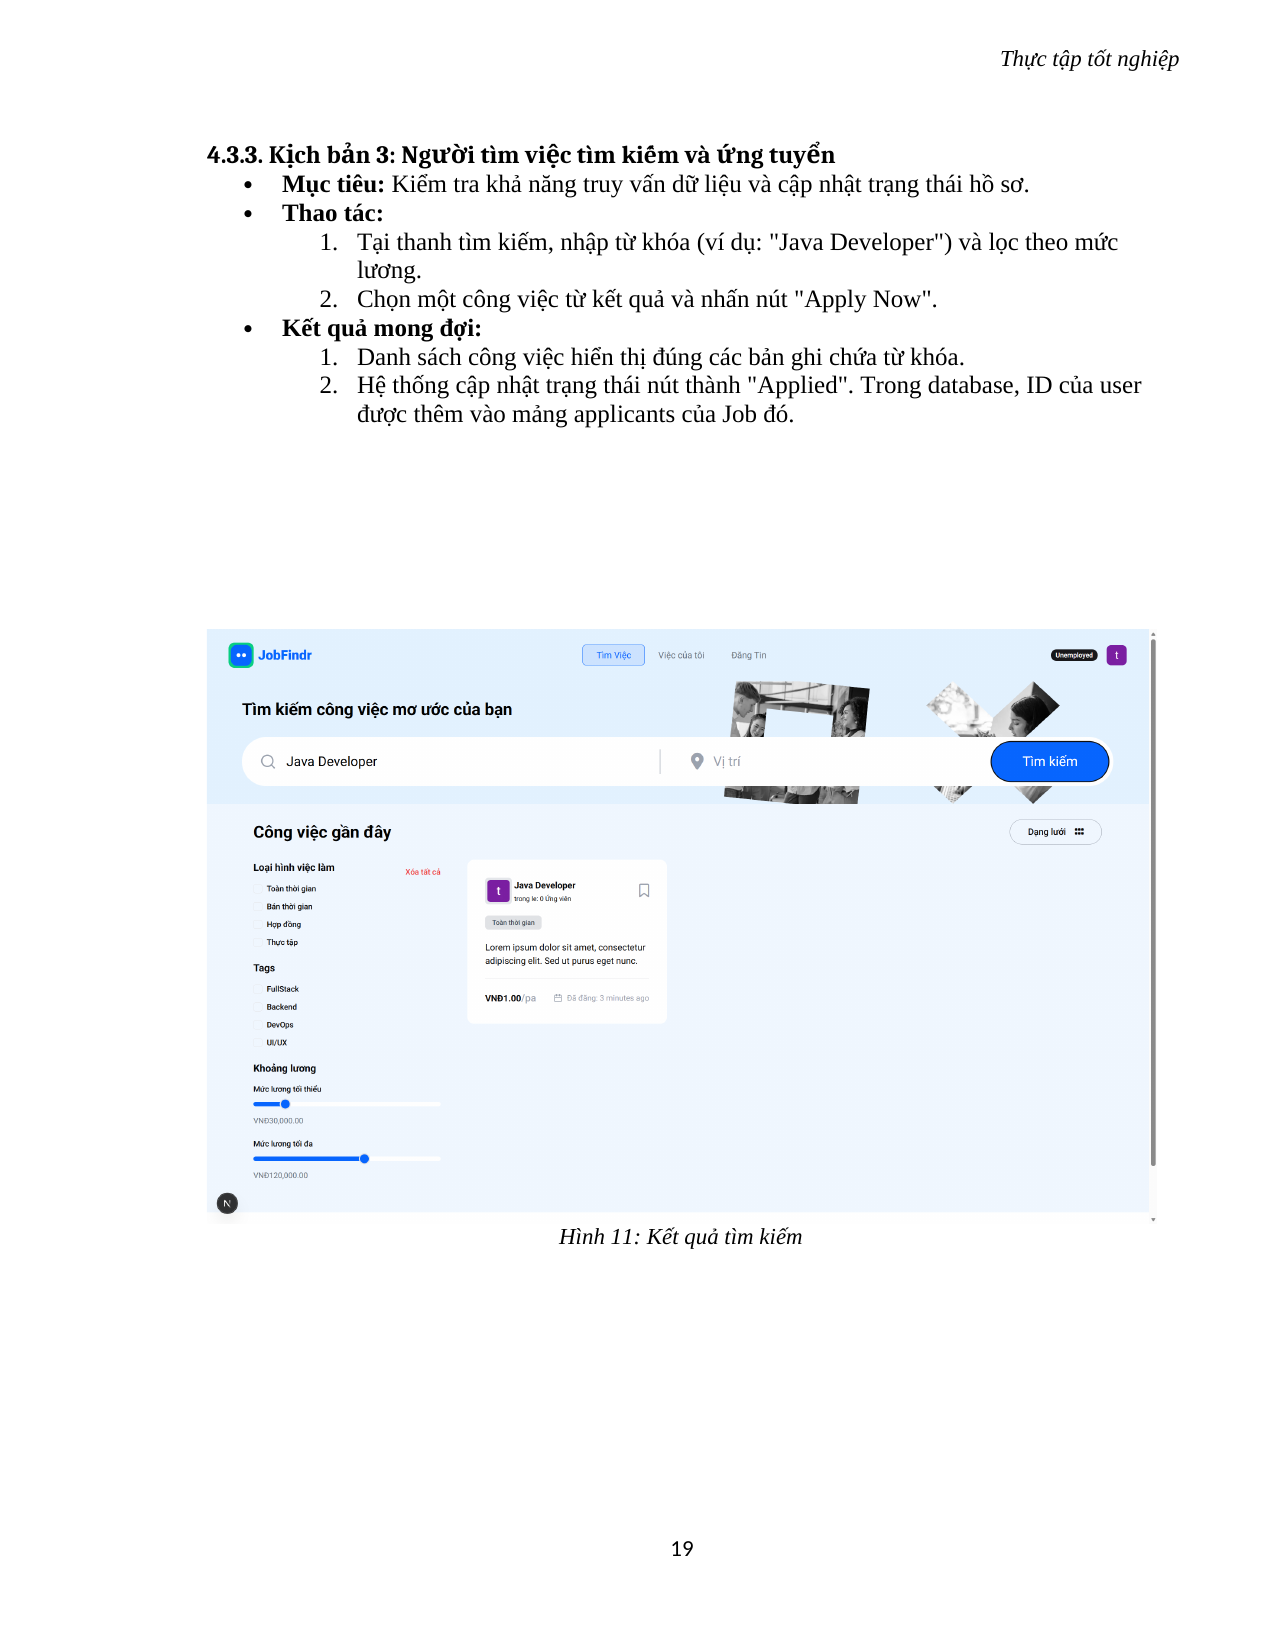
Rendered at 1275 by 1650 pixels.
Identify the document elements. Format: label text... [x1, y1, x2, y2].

picture [206, 629, 1157, 1224]
list Tại thanh tìm kiếm, nhập từ khóa (ví dụ: "Java Developer") và lọc theo mức lương. [319, 227, 1157, 284]
list Thao tác: [244, 198, 1157, 227]
list Hệ thống cập nhật trạng thái nút thành "Applied". Trong database, ID của user được thêm vào mảng applicants của Job đó. [319, 371, 1157, 428]
list Kết quả mong đợi: [244, 313, 1157, 342]
list Mục tiêu: Kiểm tra khả năng truy vấn dữ liệu và cập nhật trạng thái hồ sơ. [244, 169, 1157, 198]
list Chọn một công việc từ kết quả và nhấn nút "Apply Now". [319, 284, 1157, 313]
text Hình 11: Kết quả tìm kiếm [207, 1224, 1157, 1249]
list Danh sách công việc hiển thị đúng các bản ghi chứa từ khóa. [319, 342, 1157, 371]
subtitle 4.3.3. Kịch bản 3: Người tìm việc tìm kiếm và ứng tuyển [207, 141, 1157, 169]
